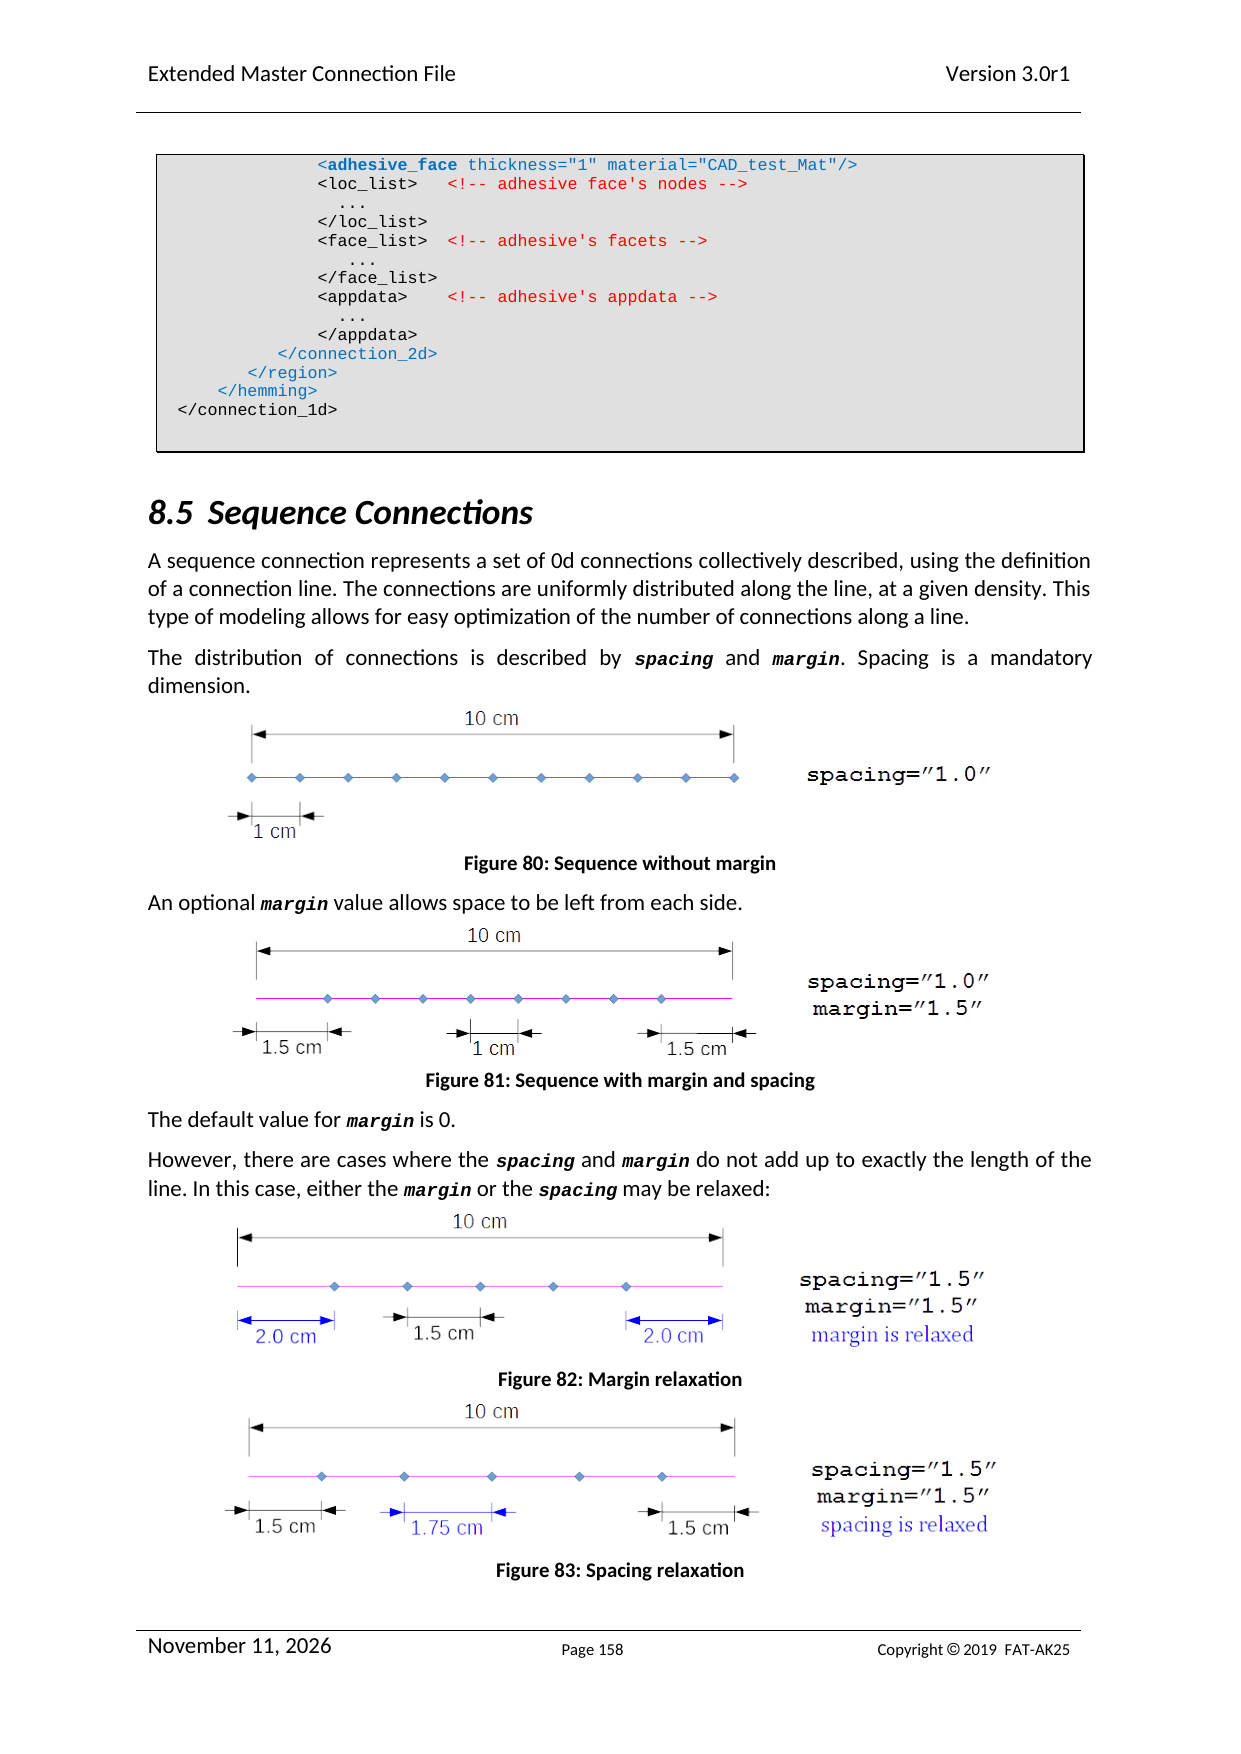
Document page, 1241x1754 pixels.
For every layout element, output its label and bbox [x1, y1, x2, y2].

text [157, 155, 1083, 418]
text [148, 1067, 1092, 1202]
picture [237, 1214, 1004, 1355]
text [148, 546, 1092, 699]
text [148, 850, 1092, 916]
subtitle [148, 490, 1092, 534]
picture [224, 1404, 1016, 1545]
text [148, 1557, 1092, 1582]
picture [227, 711, 1013, 838]
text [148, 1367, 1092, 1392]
picture [232, 928, 1008, 1055]
